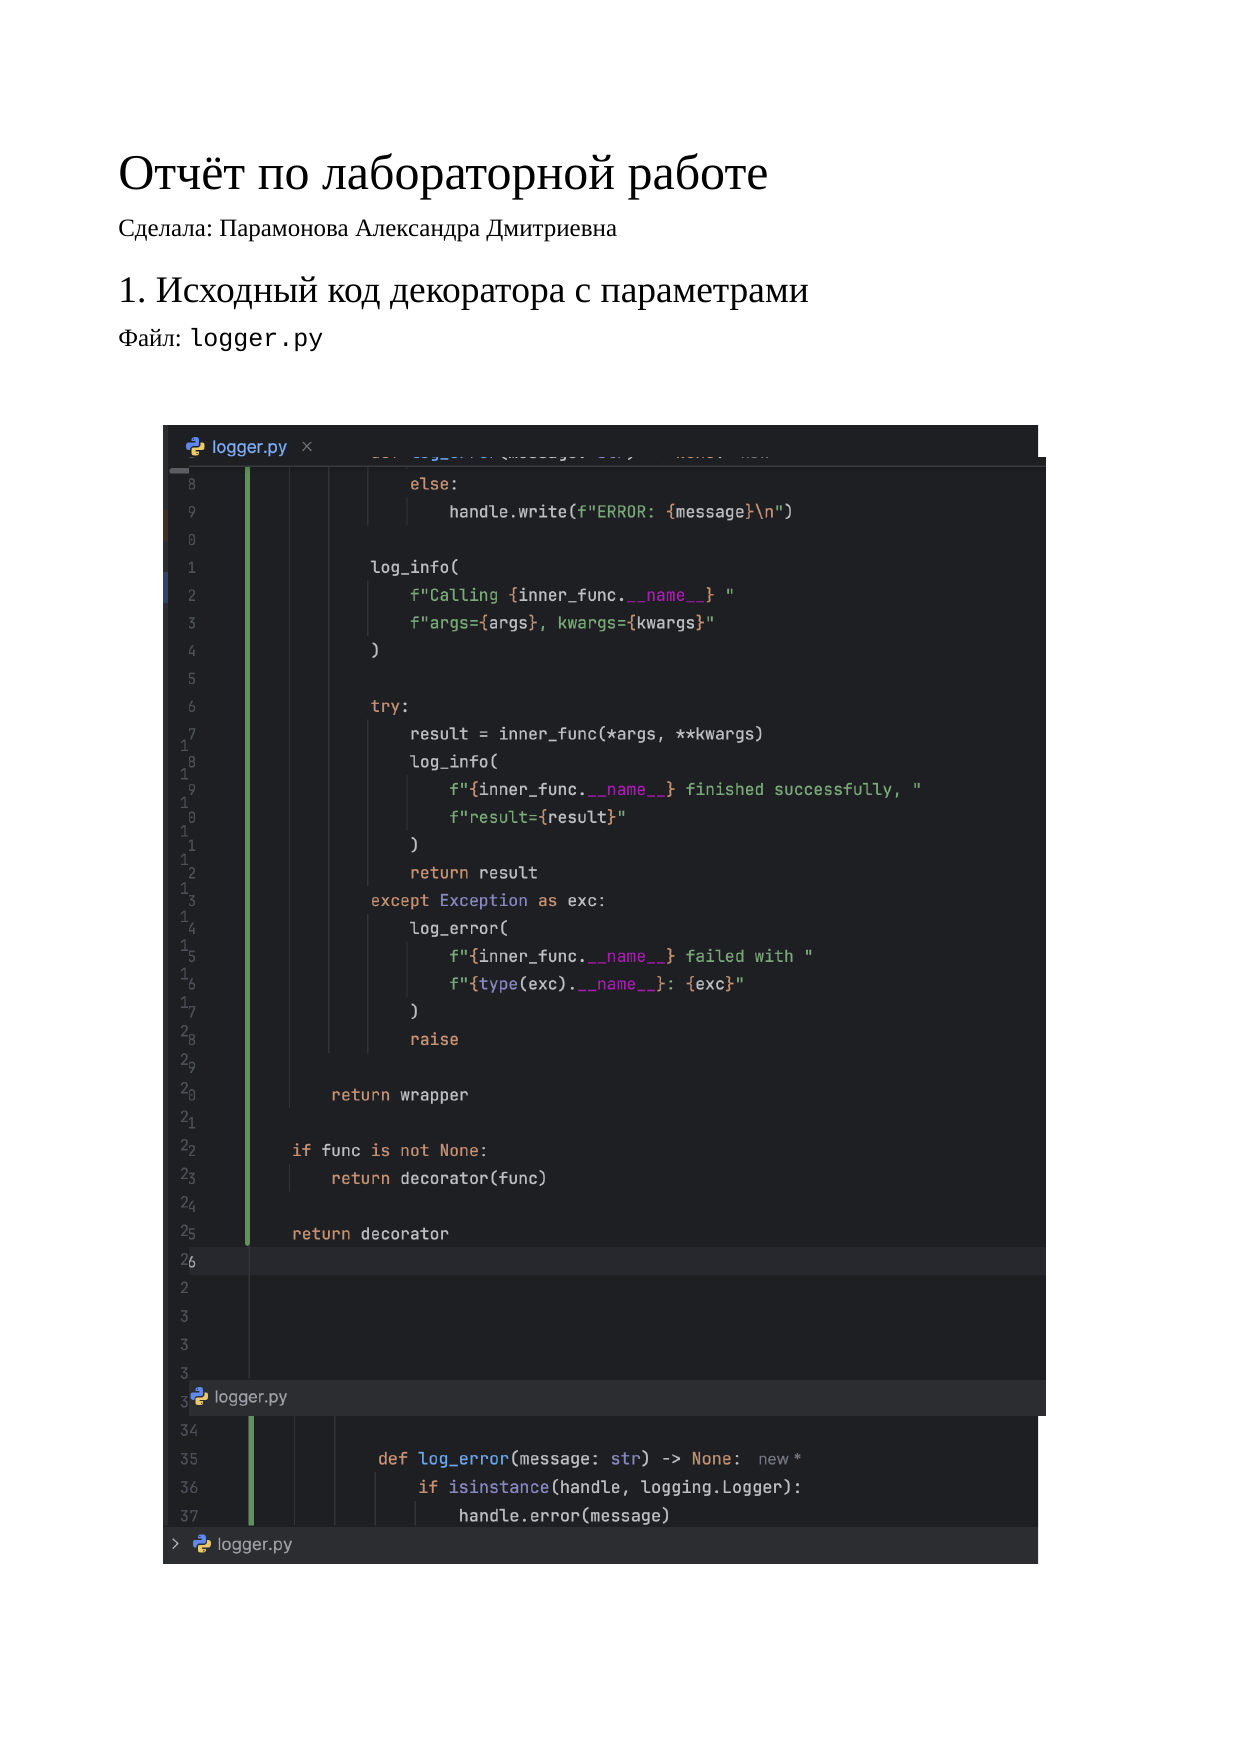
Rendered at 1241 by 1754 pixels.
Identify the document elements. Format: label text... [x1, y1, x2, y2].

text Сделала: Парамонова Александра Дмитриевна [118, 213, 1122, 242]
subtitle Отчёт по лабораторной работе [118, 143, 1122, 201]
picture [163, 425, 1046, 1564]
text Файл: logger.py [118, 323, 1122, 353]
subtitle 1. Исходный код декоратора с параметрами [118, 267, 1122, 310]
